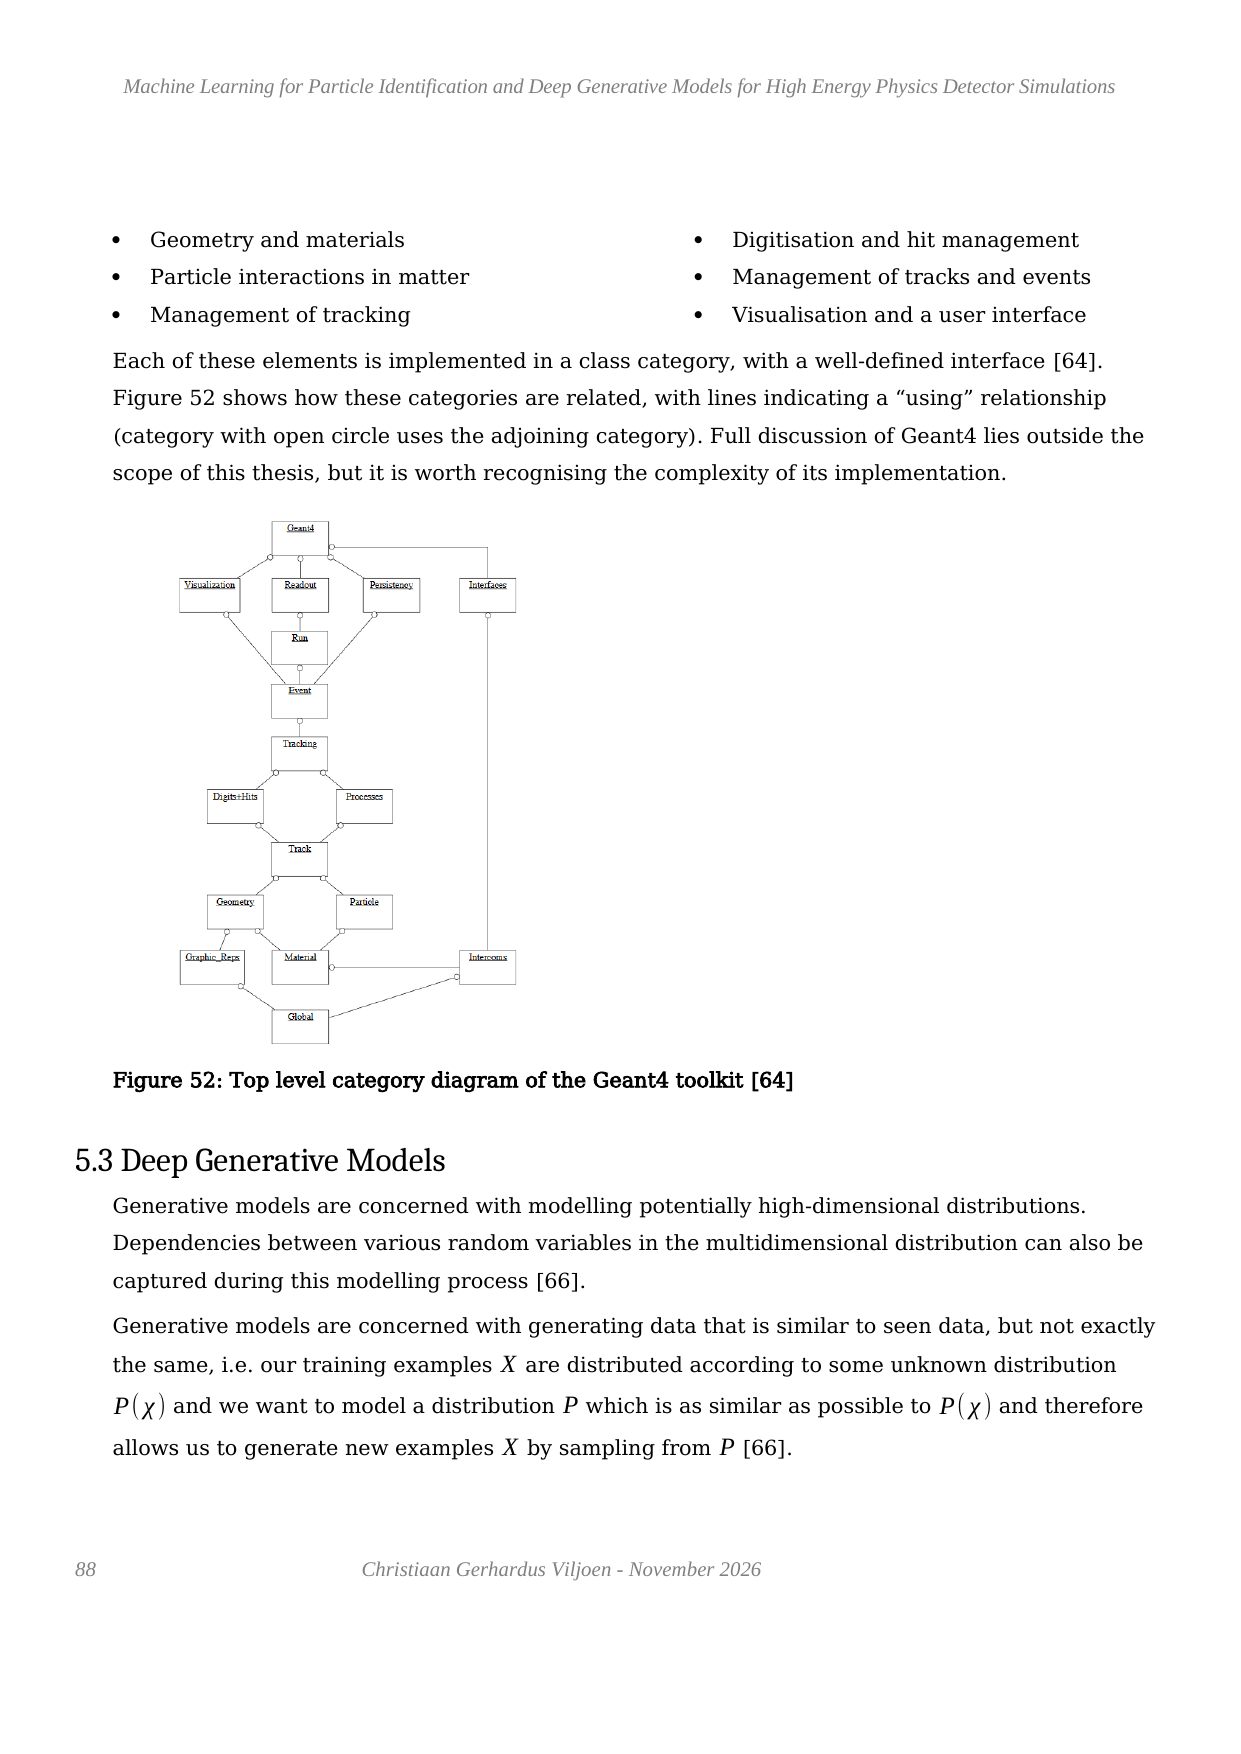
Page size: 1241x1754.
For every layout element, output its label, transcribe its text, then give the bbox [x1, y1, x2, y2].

list Visualisation and a user interface [694, 302, 1165, 327]
text Generative models are concerned with generating data that is similar to seen data, but not exactly the same, i.e. our training examples are distributed according to some unknown distribution and we want to model a distribution which is as similar as possible to and therefore allows us to generate new examples by sampling from . [112, 1313, 1165, 1461]
text Each of these elements is implemented in a class category, with a well-defined interface . Figure 52 shows how these categories are related, with lines indicating a “using” relationship (category with open circle uses the adjoining category). Full discussion of Geant4 lies outside the scope of this thesis, but it is worth recognising the complexity of its implementation. [112, 348, 1165, 485]
list Particle interactions in matter [112, 264, 583, 289]
list Management of tracking [112, 302, 583, 327]
list Geometry and materials [112, 227, 583, 252]
subtitle Deep Generative Models [75, 1142, 1165, 1180]
list Digitisation and hit management [694, 227, 1165, 252]
text Generative models are concerned with modelling potentially high-dimensional distributions. Dependencies between various random variables in the multidimensional distribution can also be captured during this modelling process . [112, 1192, 1165, 1292]
list Management of tracks and events [694, 264, 1165, 289]
picture [112, 506, 558, 1046]
text Figure 52: Top level category diagram of the Geant4 toolkit [112, 1067, 1165, 1092]
